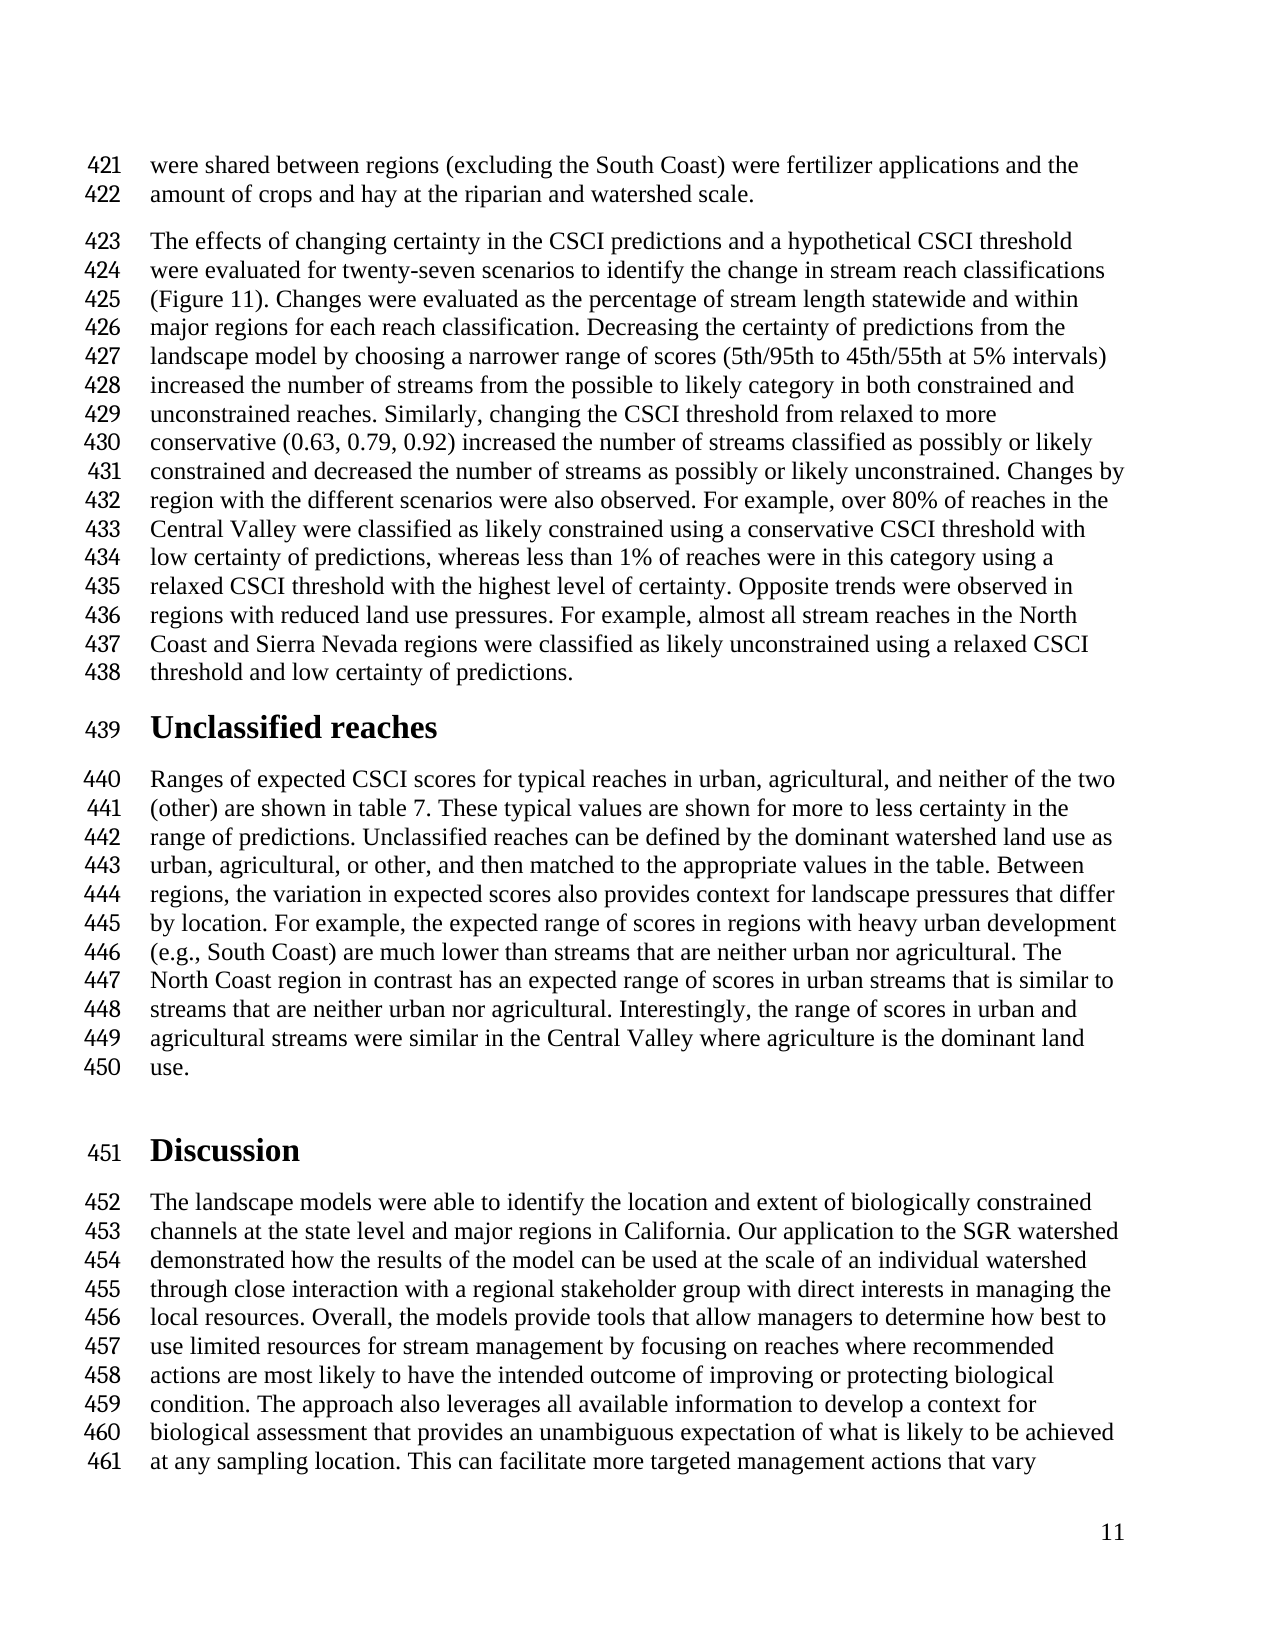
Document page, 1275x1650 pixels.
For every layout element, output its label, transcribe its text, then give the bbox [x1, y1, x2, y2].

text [150, 1187, 1125, 1475]
subtitle Discussion [150, 1130, 1125, 1169]
subtitle Unclassified reaches [150, 707, 1125, 745]
text Ranges of expected CSCI scores for typical reaches in urban, agricultural, and neither of the two (other) are shown in table 7. These typical values are shown for more to less certainty in the range of predictions. Unclassified reaches can be defined by the dominant watershed land use as urban, agricultural, or other, and then matched to the appropriate values in the table. Between regions, the variation in expected scores also provides context for landscape pressures that differ by location. For example, the expected range of scores in regions with heavy urban development (e.g., South Coast) are much lower than streams that are neither urban nor agricultural. The North Coast region in contrast has an expected range of scores in urban streams that is similar to streams that are neither urban nor agricultural. Interestingly, the range of scores in urban and agricultural streams were similar in the Central Valley where agriculture is the dominant land use. [150, 764, 1125, 1080]
text The effects of changing certainty in the CSCI predictions and a hypothetical CSCI threshold were evaluated for twenty-seven scenarios to identify the change in stream reach classifications (Figure 11). Changes were evaluated as the percentage of stream length statewide and within major regions for each reach classification. Decreasing the certainty of predictions from the landscape model by choosing a narrower range of scores (5th/95th to 45th/55th at 5% intervals) increased the number of streams from the possible to likely category in both constrained and unconstrained reaches. Similarly, changing the CSCI threshold from relaxed to more conservative (0.63, 0.79, 0.92) increased the number of streams classified as possibly or likely constrained and decreased the number of streams as possibly or likely unconstrained. Changes by region with the different scenarios were also observed. For example, over 80% of reaches in the Central Valley were classified as likely constrained using a conservative CSCI threshold with low certainty of predictions, whereas less than 1% of reaches were in this category using a relaxed CSCI threshold with the highest level of certainty. Opposite trends were observed in regions with reduced land use pressures. For example, almost all stream reaches in the North Coast and Sierra Nevada regions were classified as likely unconstrained using a relaxed CSCI threshold and low certainty of predictions. [150, 226, 1125, 686]
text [150, 150, 1125, 207]
